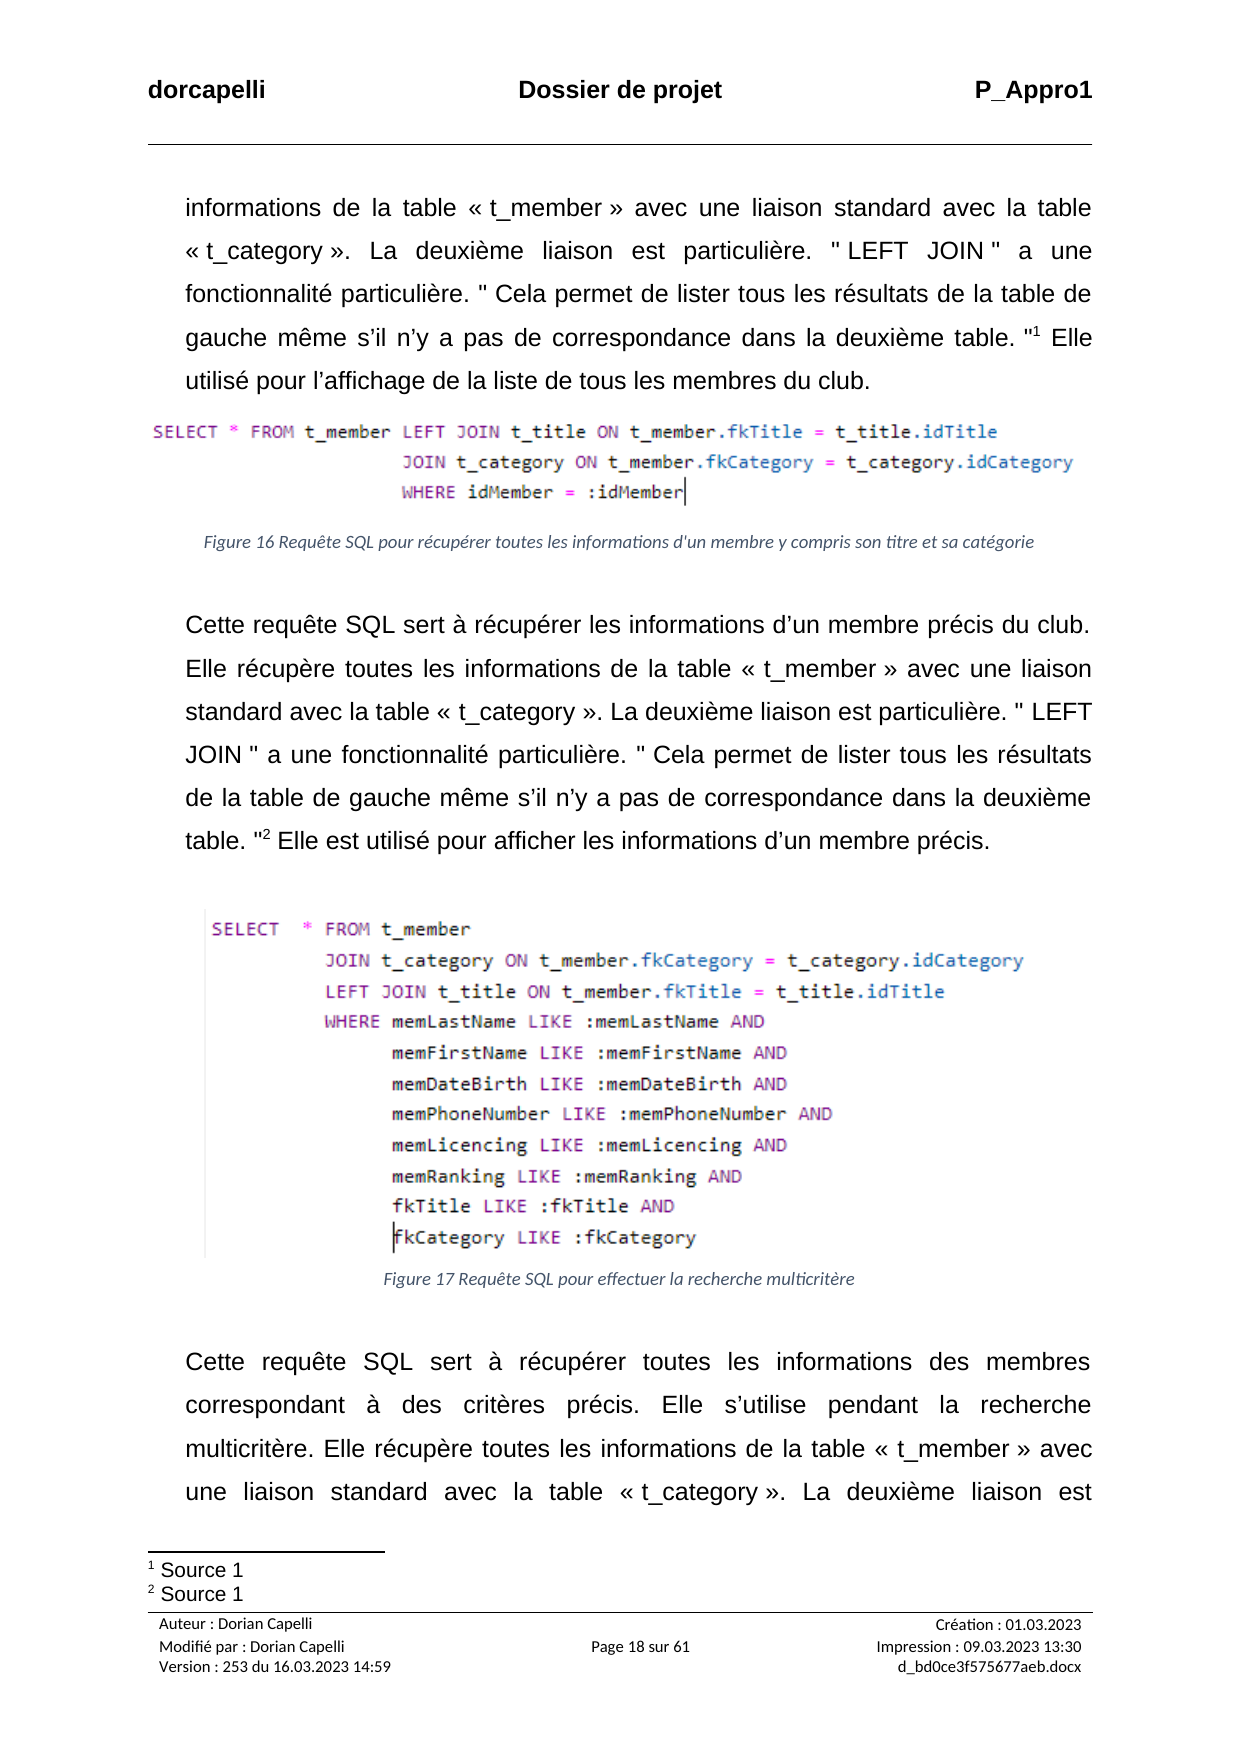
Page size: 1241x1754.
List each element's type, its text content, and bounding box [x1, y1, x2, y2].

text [185, 193, 1092, 394]
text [185, 1347, 1092, 1505]
text Cette requête SQL sert à récupérer les informations d’un membre précis du club. Elle récupère toutes les informations de la table « t_member » avec une liaison standard avec la table « t_category ». La deuxième liaison est particulière. " LEFT JOIN " a une fonctionnalité particulière. " Cela permet de lister tous les résultats de la table de gauche même s’il n’y a pas de correspondance dans la deuxième table. " Elle est utilisé pour afficher les informations d’un membre précis. [185, 611, 1092, 855]
picture [204, 909, 1036, 1258]
picture [147, 414, 1093, 521]
